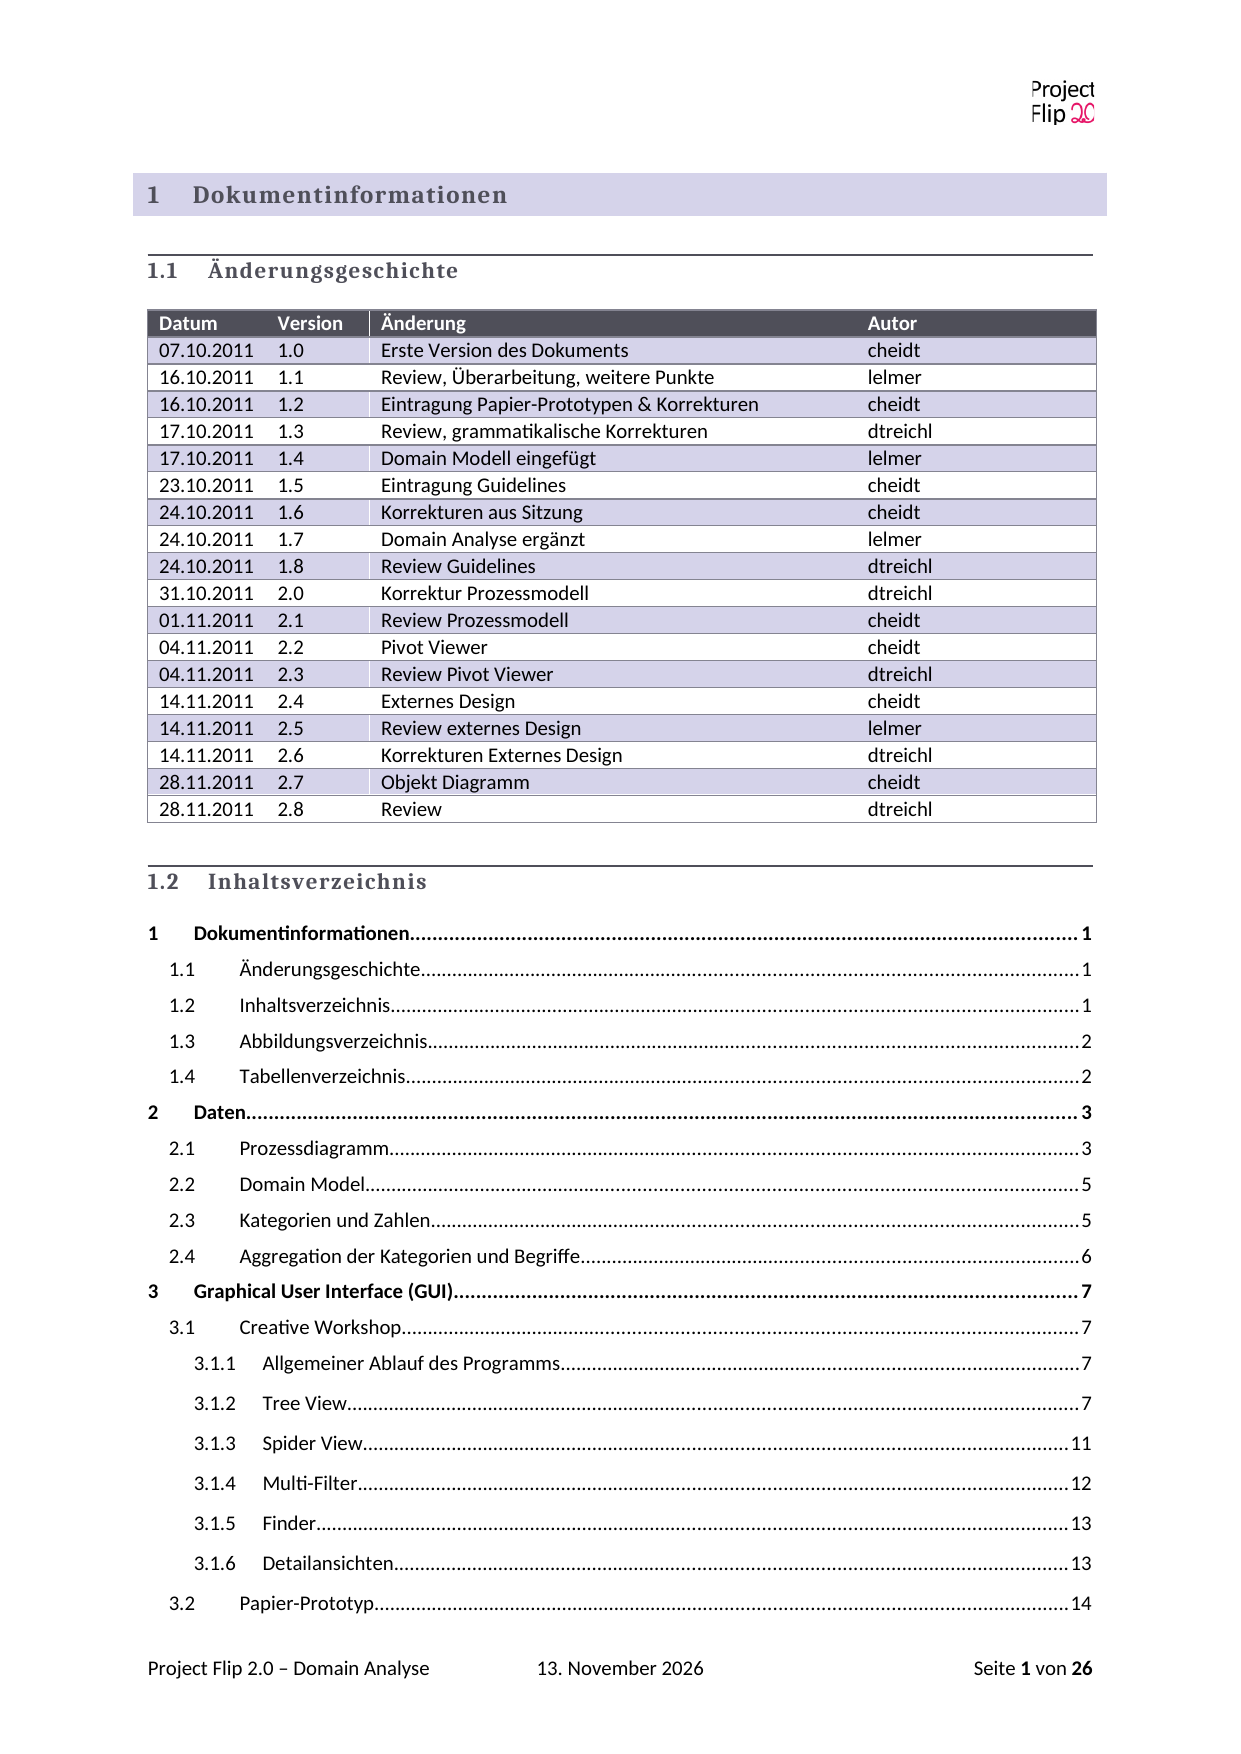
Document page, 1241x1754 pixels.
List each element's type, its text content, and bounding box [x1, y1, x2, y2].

table_cell Review Guidelines [370, 553, 856, 579]
table_cell 01.11.2011 [148, 607, 266, 633]
table_cell 2.1 [266, 607, 369, 633]
table_cell 24.10.2011 [148, 553, 266, 579]
table_cell lelmer [856, 526, 1096, 552]
table_header Datum [148, 311, 266, 336]
table_cell 2.4 [266, 688, 369, 714]
table_cell 1.3 [266, 418, 369, 444]
table_cell 2.8 [266, 796, 369, 822]
table_cell 24.10.2011 [148, 500, 266, 525]
table_cell 07.10.2011 [148, 338, 266, 363]
subtitle Änderungsgeschichte [148, 256, 1093, 284]
table_cell 31.10.2011 [148, 580, 266, 606]
table_header Autor [856, 311, 1096, 336]
table_cell Korrekturen aus Sitzung [370, 500, 856, 525]
subtitle Dokumentinformationen [139, 179, 1101, 210]
table_cell cheidt [856, 472, 1096, 498]
table_header Änderung [370, 311, 856, 336]
table_cell Review externes Design [370, 715, 856, 741]
table_cell 14.11.2011 [148, 715, 266, 741]
table_cell cheidt [856, 688, 1096, 714]
table_cell 24.10.2011 [148, 526, 266, 552]
table_cell 16.10.2011 [148, 392, 266, 417]
table_cell Review [370, 796, 856, 822]
table_cell 17.10.2011 [148, 446, 266, 471]
table_cell 2.5 [266, 715, 369, 741]
table_cell Review Prozessmodell [370, 607, 856, 633]
table_cell Eintragung Guidelines [370, 472, 856, 498]
table_cell dtreichl [856, 742, 1096, 768]
table_cell Eintragung Papier-Prototypen & Korrekturen [370, 392, 856, 417]
table_cell dtreichl [856, 661, 1096, 687]
table_cell 04.11.2011 [148, 634, 266, 660]
table_cell 04.11.2011 [148, 661, 266, 687]
table_cell 1.1 [266, 365, 369, 390]
table_cell Review Pivot Viewer [370, 661, 856, 687]
table_cell 1.7 [266, 526, 369, 552]
table_cell cheidt [856, 634, 1096, 660]
table_cell Objekt Diagramm [370, 769, 856, 794]
table_cell cheidt [856, 392, 1096, 417]
table_cell 2.3 [266, 661, 369, 687]
table_cell Externes Design [370, 688, 856, 714]
table_header Version [266, 311, 369, 336]
table_cell 2.6 [266, 742, 369, 768]
table_cell Korrekturen Externes Design [370, 742, 856, 768]
table_cell cheidt [856, 338, 1096, 363]
table_cell lelmer [856, 715, 1096, 741]
table_cell dtreichl [856, 580, 1096, 606]
table_cell Domain Modell eingefügt [370, 446, 856, 471]
table_cell 16.10.2011 [148, 365, 266, 390]
table_cell Review, grammatikalische Korrekturen [370, 418, 856, 444]
table_cell lelmer [856, 365, 1096, 390]
table_cell 1.4 [266, 446, 369, 471]
table_cell cheidt [856, 607, 1096, 633]
table_cell 1.8 [266, 553, 369, 579]
table_cell dtreichl [856, 418, 1096, 444]
table_cell Erste Version des Dokuments [370, 338, 856, 363]
table_cell Domain Analyse ergänzt [370, 526, 856, 552]
table_cell cheidt [856, 500, 1096, 525]
picture [1081, 79, 1097, 124]
table_cell 1.6 [266, 500, 369, 525]
table_cell 14.11.2011 [148, 688, 266, 714]
table_cell lelmer [856, 446, 1096, 471]
table_cell Korrektur Prozessmodell [370, 580, 856, 606]
table_cell 1.2 [266, 392, 369, 417]
table_cell dtreichl [856, 553, 1096, 579]
table_cell 14.11.2011 [148, 742, 266, 768]
table_cell 2.2 [266, 634, 369, 660]
table_cell 17.10.2011 [148, 418, 266, 444]
table_cell Review, Überarbeitung, weitere Punkte [370, 365, 856, 390]
table_cell 28.11.2011 [148, 769, 266, 794]
table_cell 1.5 [266, 472, 369, 498]
table_cell 2.7 [266, 769, 369, 794]
table_cell dtreichl [856, 796, 1096, 822]
table_cell 23.10.2011 [148, 472, 266, 498]
table_cell 28.11.2011 [148, 796, 266, 822]
table_cell cheidt [856, 769, 1096, 794]
table_cell Pivot Viewer [370, 634, 856, 660]
table_cell 1.0 [266, 338, 369, 363]
table_cell 2.0 [266, 580, 369, 606]
